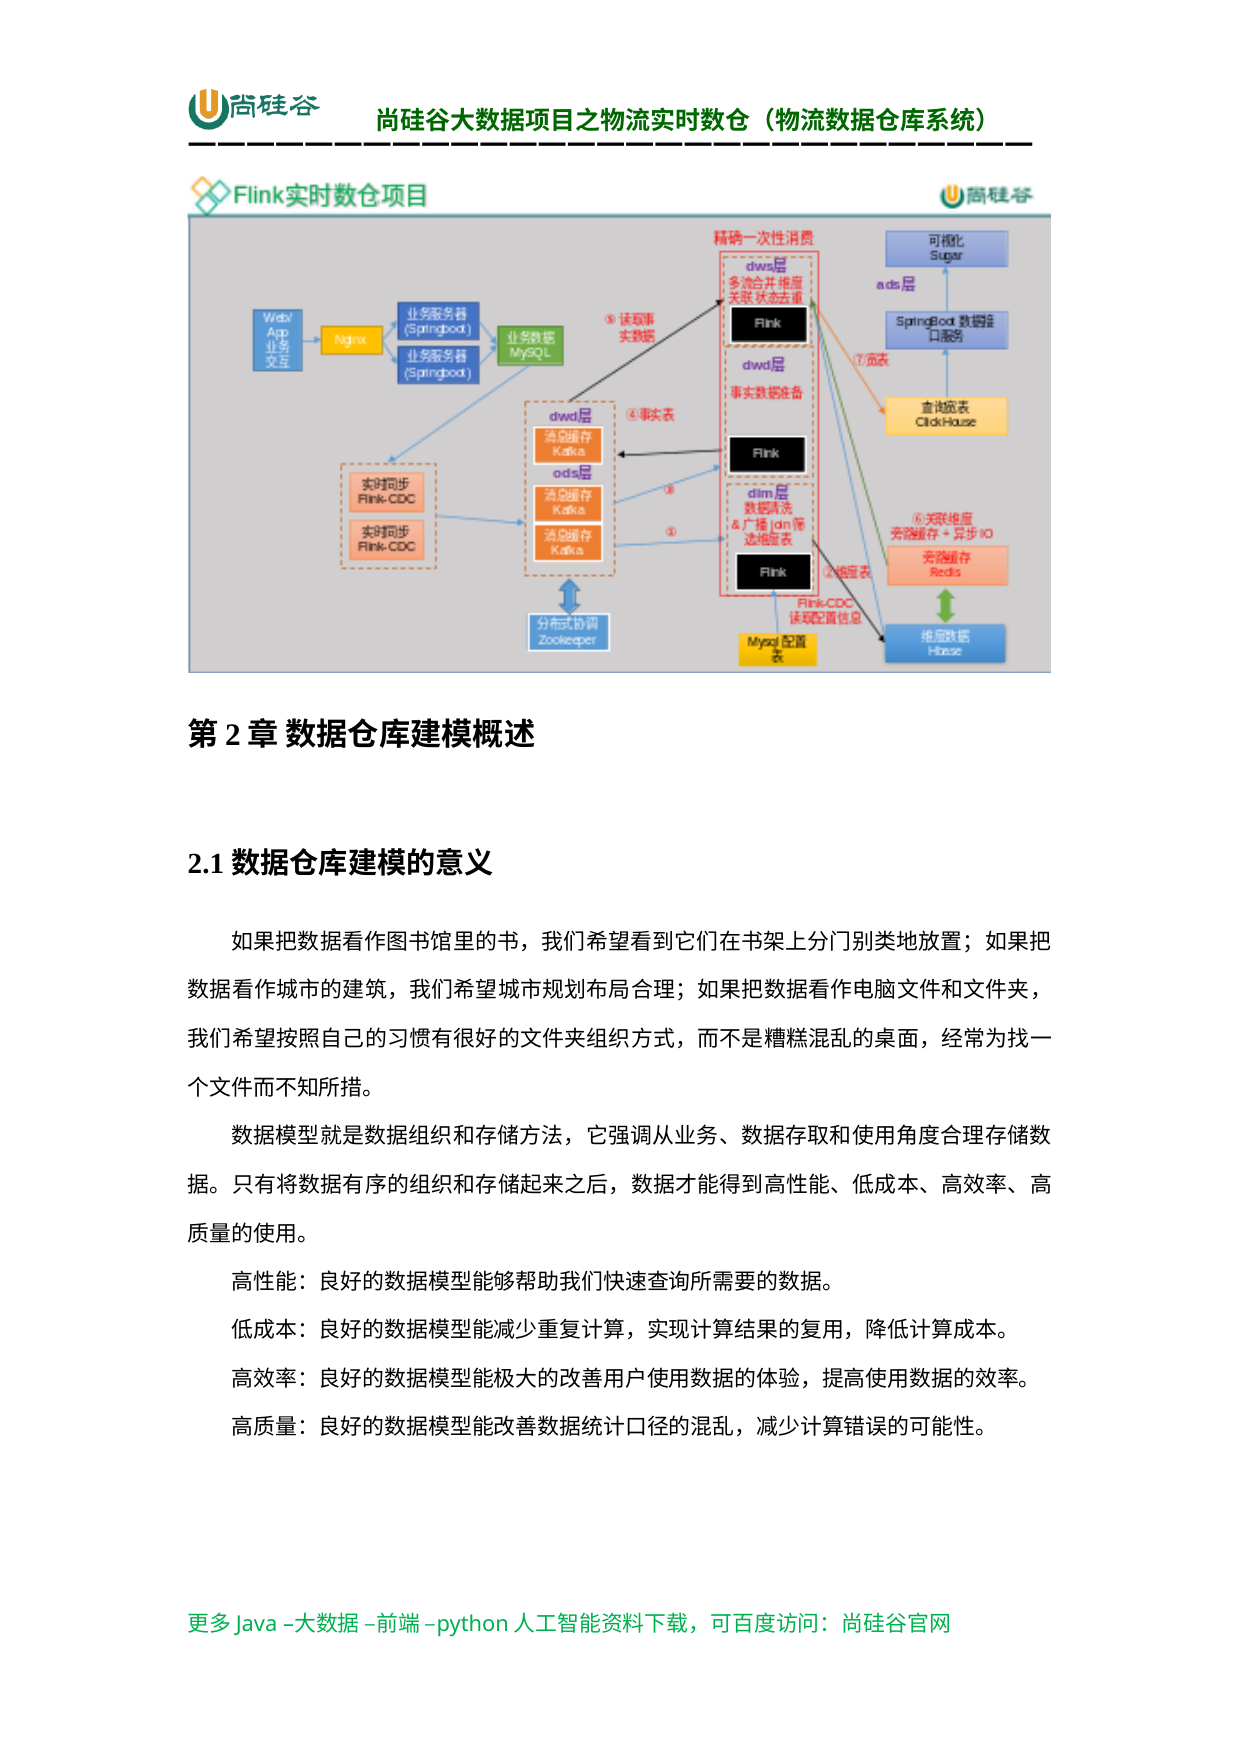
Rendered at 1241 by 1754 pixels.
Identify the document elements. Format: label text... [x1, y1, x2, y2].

text 高性能：良好的数据模型能够帮助我们快速查询所需要的数据。 [187, 1264, 1053, 1296]
text 2.1 数据仓库建模的意义 [187, 828, 1053, 893]
text 低成本：良好的数据模型能减少重复计算，实现计算结果的复用，降低计算成本。 [187, 1312, 1053, 1344]
text 第2章 数据仓库建模概述 [187, 700, 1053, 765]
text 如果把数据看作图书馆里的书，我们希望看到它们在书架上分门别类地放置；如果把数据看作城市的建筑，我们希望城市规划布局合理；如果把数据看作电脑文件和文件夹，我们希望按照自己的习惯有很好的文件夹组织方式，而不是糟糕混乱的桌面，经常为找一个文件而不知所措。 [187, 923, 1053, 1102]
text 高效率：良好的数据模型能极大的改善用户使用数据的体验，提高使用数据的效率。 [187, 1360, 1053, 1393]
text 数据模型就是数据组织和存储方法，它强调从业务、数据存取和使用角度合理存储数据。只有将数据有序的组织和存储起来之后，数据才能得到高性能、低成本、高效率、高质量的使用。 [187, 1118, 1053, 1248]
text 高质量：良好的数据模型能改善数据统计口径的混乱，减少计算错误的可能性。 [187, 1409, 1053, 1441]
